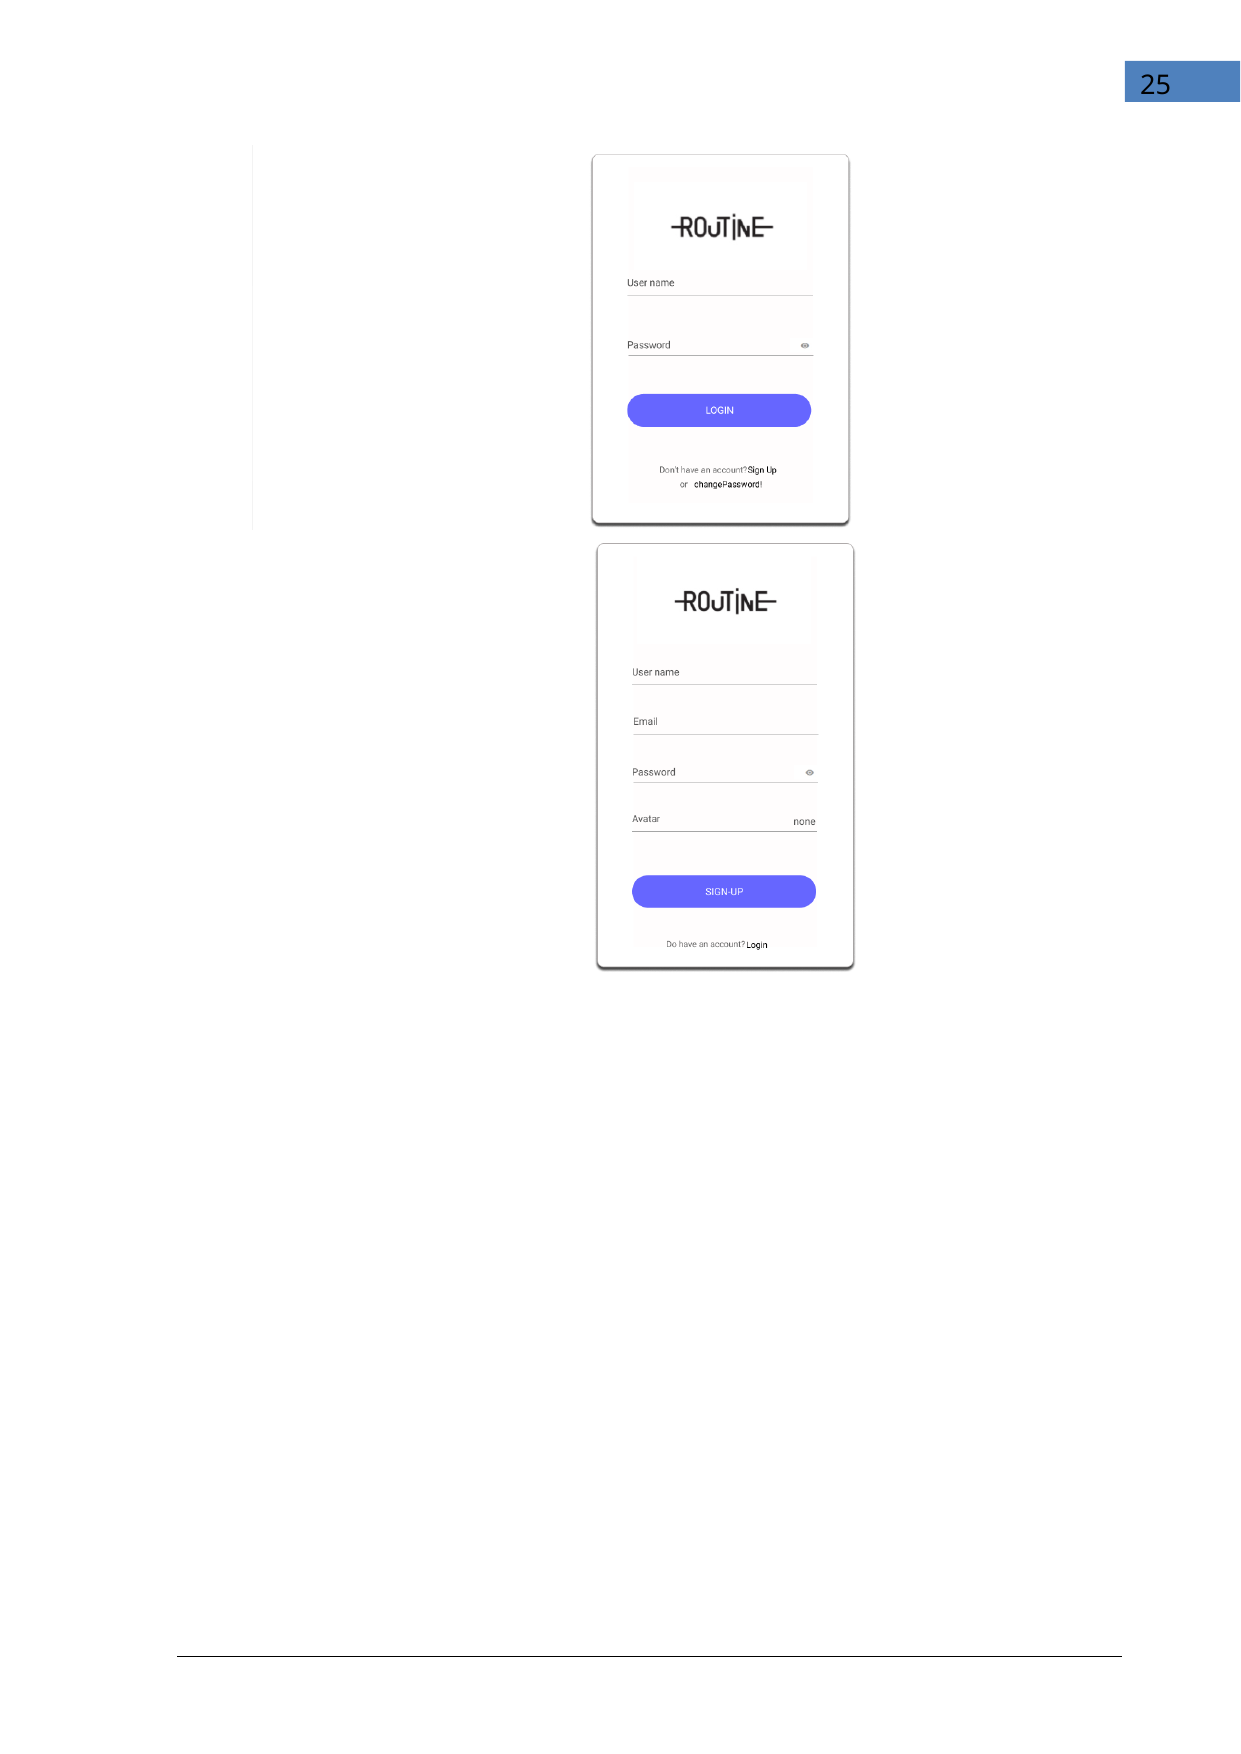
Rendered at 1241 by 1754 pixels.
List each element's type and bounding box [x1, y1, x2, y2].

picture [252, 534, 1198, 977]
picture [252, 145, 1198, 530]
